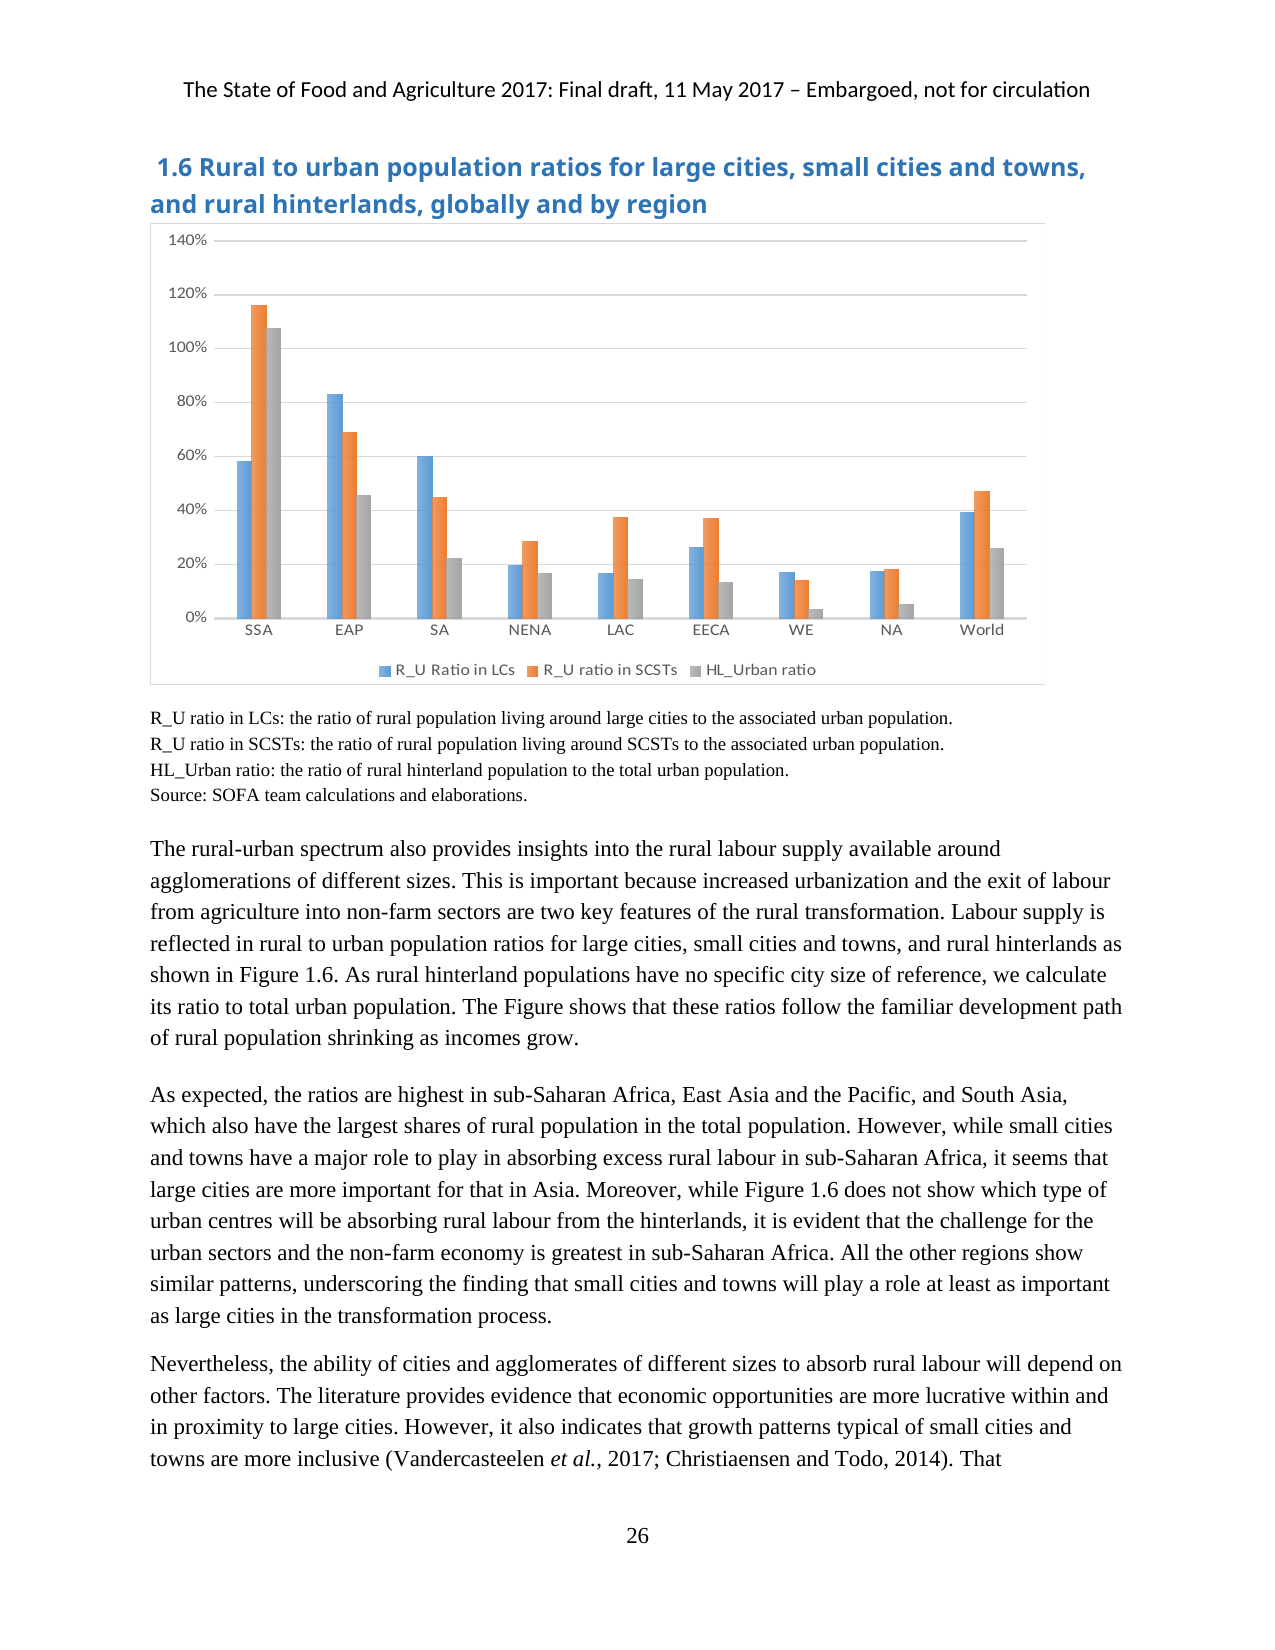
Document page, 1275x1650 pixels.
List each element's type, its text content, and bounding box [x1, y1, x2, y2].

text Source: SOFA team calculations and elaborations. [150, 784, 1125, 806]
text The rural-urban spectrum also provides insights into the rural labour supply available around agglomerations of different sizes. This is important because increased urbanization and the exit of labour from agriculture into non-farm sectors are two key features of the rural transformation. Labour supply is reflected in rural to urban population ratios for large cities, small cities and towns, and rural hinterlands as shown in Figure 1.6. As rural hinterland populations have no specific city size of reference, we calculate its ratio to total urban population. The Figure shows that these ratios follow the familiar development path of rural population shrinking as incomes grow. [150, 835, 1125, 1051]
text As expected, the ratios are highest in sub-Saharan Africa, East Asia and the Pacific, and South Asia, which also have the largest shares of rural population in the total population. However, while small cities and towns have a major role to play in absorbing excess rural labour in sub-Saharan Africa, it seems that large cities are more important for that in Asia. Moreover, while Figure 1.6 does not show which type of urban centres will be absorbing rural labour from the hinterlands, it is evident that the challenge for the urban sectors and the non-farm economy is greatest in sub-Saharan Africa. All the other regions show similar patterns, underscoring the finding that small cities and towns will play a role at least as important as large cities in the transformation process. [150, 1081, 1125, 1328]
subtitle 1.6 Rural to urban population ratios for large cities, small cities and towns, and rural hinterlands, globally and by region [150, 150, 1125, 221]
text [150, 1350, 1125, 1471]
text R_U ratio in SCSTs: the ratio of rural population living around SCSTs to the associated urban population. [150, 733, 1125, 754]
text HL_Urban ratio: the ratio of rural hinterland population to the total urban population. [150, 758, 1125, 780]
text R_U ratio in LCs: the ratio of rural population living around large cities to the associated urban population. [150, 707, 1125, 728]
